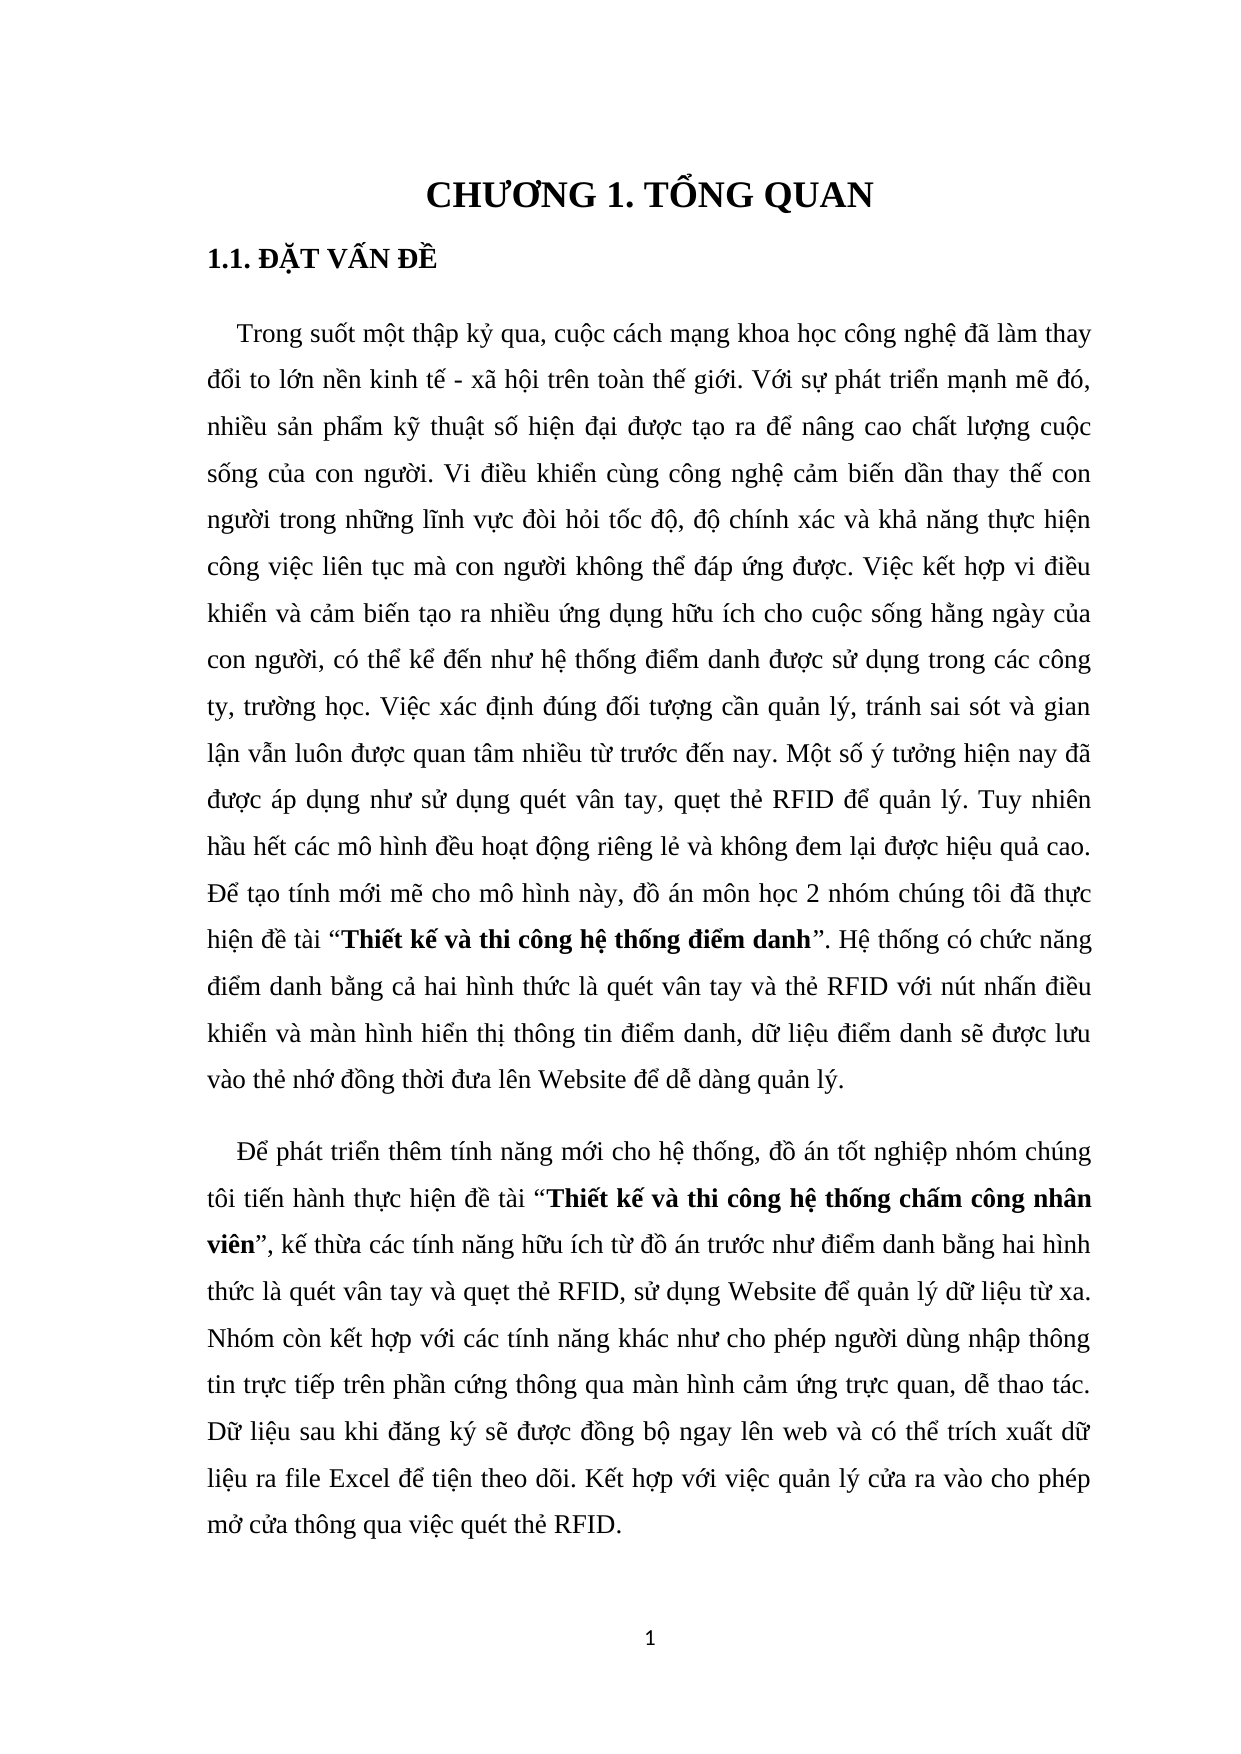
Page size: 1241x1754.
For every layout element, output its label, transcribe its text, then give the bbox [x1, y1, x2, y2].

subtitle CHƯƠNG 1. TỔNG QUAN [207, 173, 1092, 216]
subtitle 1.1. ĐẶT VẤN ĐỀ [207, 242, 1092, 275]
text Trong suốt một thập kỷ qua, cuộc cách mạng khoa học công nghệ đã làm thay đổi to lớn nền kinh tế - xã hội trên toàn thế giới. Với sự phát triển mạnh mẽ đó, nhiều sản phẩm kỹ thuật số hiện đại được tạo ra để nâng cao chất lượng cuộc sống của con người. Vi điều khiển cùng công nghệ cảm biến dần thay thế con người trong những lĩnh vực đòi hỏi tốc độ, độ chính xác và khả năng thực hiện công việc liên tục mà con người không thể đáp ứng được. Việc kết hợp vi điều khiển và cảm biến tạo ra nhiều ứng dụng hữu ích cho cuộc sống hằng ngày của con người, có thể kể đến như hệ thống điểm danh được sử dụng trong các công ty, trường học. Việc xác định đúng đối tượng cần quản lý, tránh sai sót và gian lận vẫn luôn được quan tâm nhiều từ trước đến nay. Một số ý tưởng hiện nay đã được áp dụng như sử dụng quét vân tay, quẹt thẻ RFID để quản lý. Tuy nhiên hầu hết các mô hình đều hoạt động riêng lẻ và không đem lại được hiệu quả cao. Để tạo tính mới mẽ cho mô hình này, đồ án môn học 2 nhóm chúng tôi đã thực hiện đề tài “Thiết kế và thi công hệ thống điểm danh”. Hệ thống có chức năng điểm danh bằng cả hai hình thức là quét vân tay và thẻ RFID với nút nhấn điều khiển và màn hình hiển thị thông tin điểm danh, dữ liệu điểm danh sẽ được lưu vào thẻ nhớ đồng thời đưa lên Website để dễ dàng quản lý. [207, 317, 1092, 1095]
text Để phát triển thêm tính năng mới cho hệ thống, đồ án tốt nghiệp nhóm chúng tôi tiến hành thực hiện đề tài “Thiết kế và thi công hệ thống chấm công nhân viên”, kế thừa các tính năng hữu ích từ đồ án trước như điểm danh bằng hai hình thức là quét vân tay và quẹt thẻ RFID, sử dụng Website để quản lý dữ liệu từ xa. Nhóm còn kết hợp với các tính năng khác như cho phép người dùng nhập thông tin trực tiếp trên phần cứng thông qua màn hình cảm ứng trực quan, dễ thao tác. Dữ liệu sau khi đăng ký sẽ được đồng bộ ngay lên web và có thể trích xuất dữ liệu ra file Excel để tiện theo dõi. Kết hợp với việc quản lý cửa ra vào cho phép mở cửa thông qua việc quét thẻ RFID. [207, 1135, 1092, 1540]
